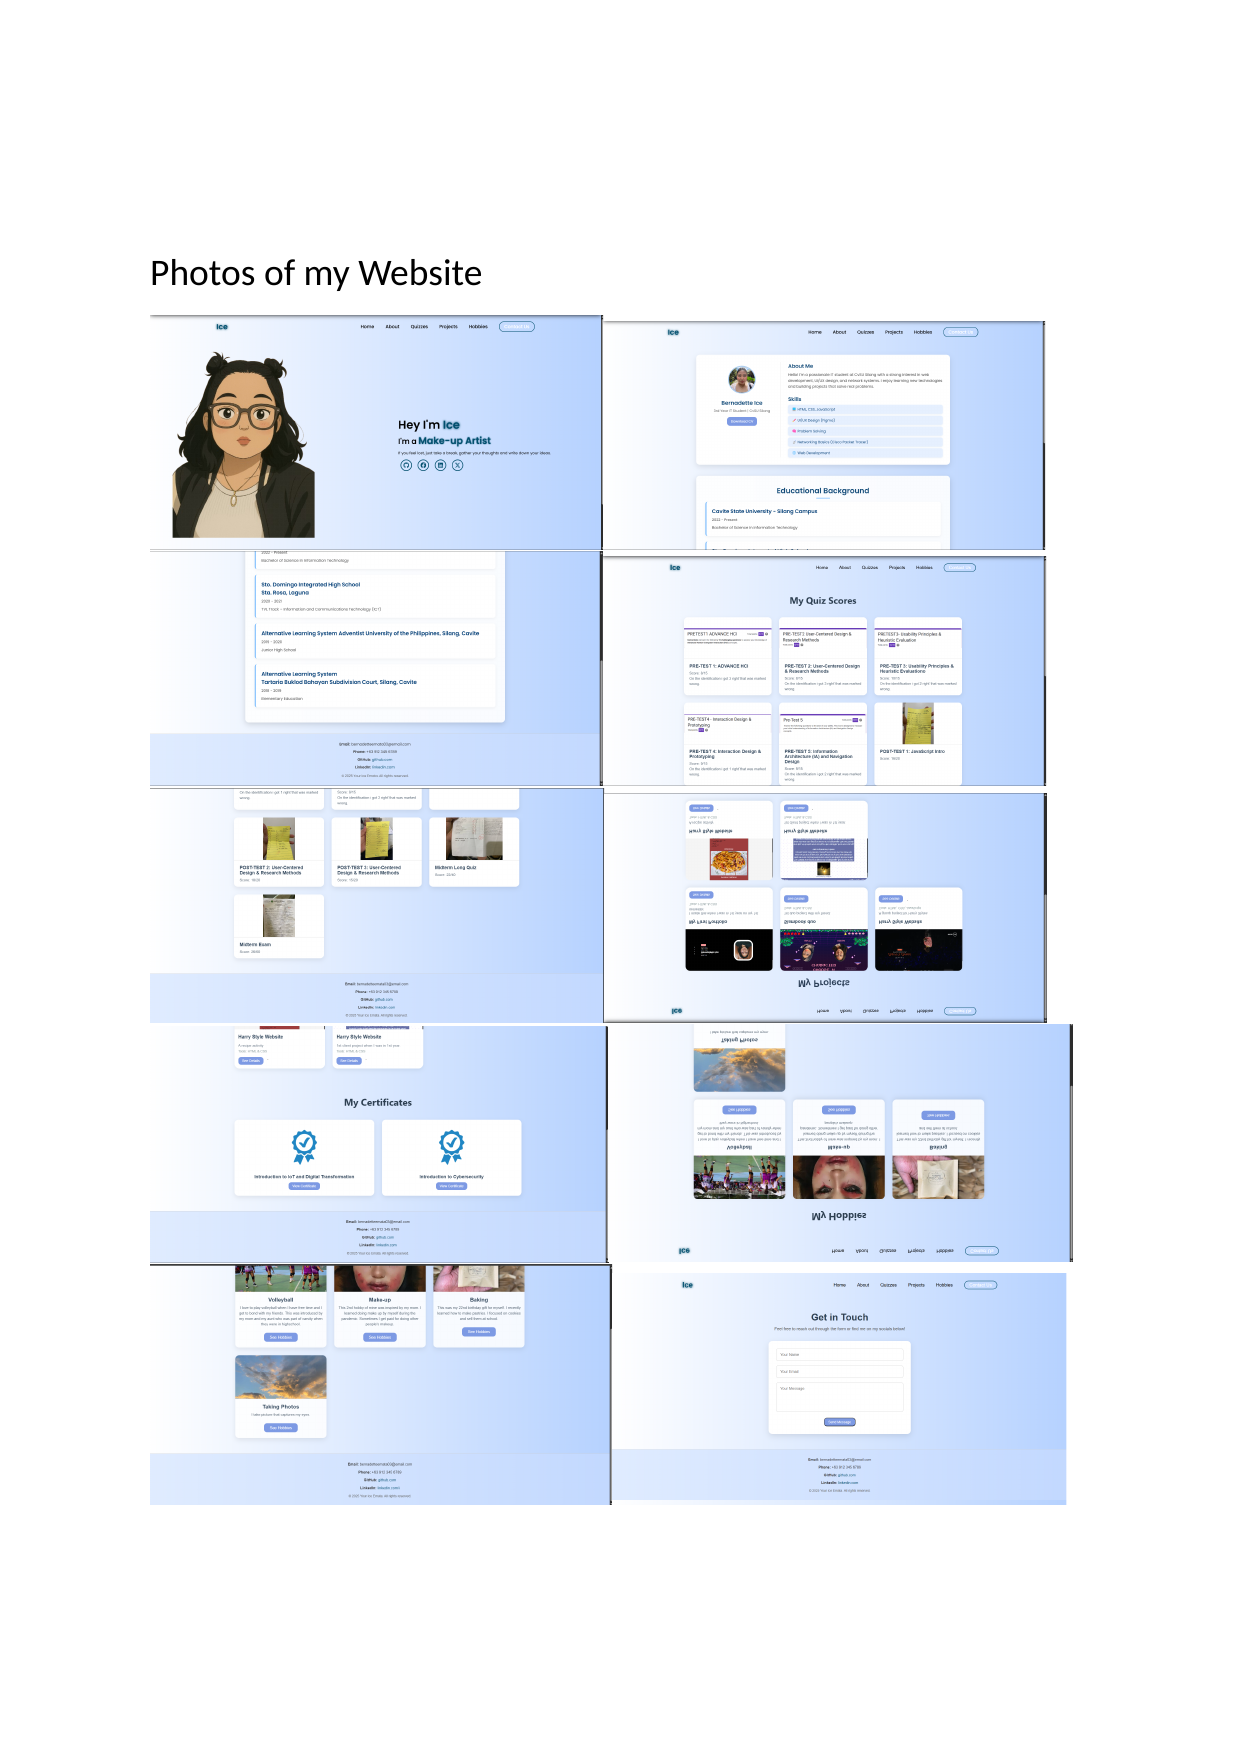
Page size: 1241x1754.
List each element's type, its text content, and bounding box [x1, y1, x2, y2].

picture [150, 1264, 1067, 1505]
picture [150, 1024, 1073, 1263]
text Photos of my Website [150, 249, 1090, 295]
picture [150, 315, 1046, 550]
picture [150, 788, 1047, 1023]
picture [150, 551, 1047, 786]
